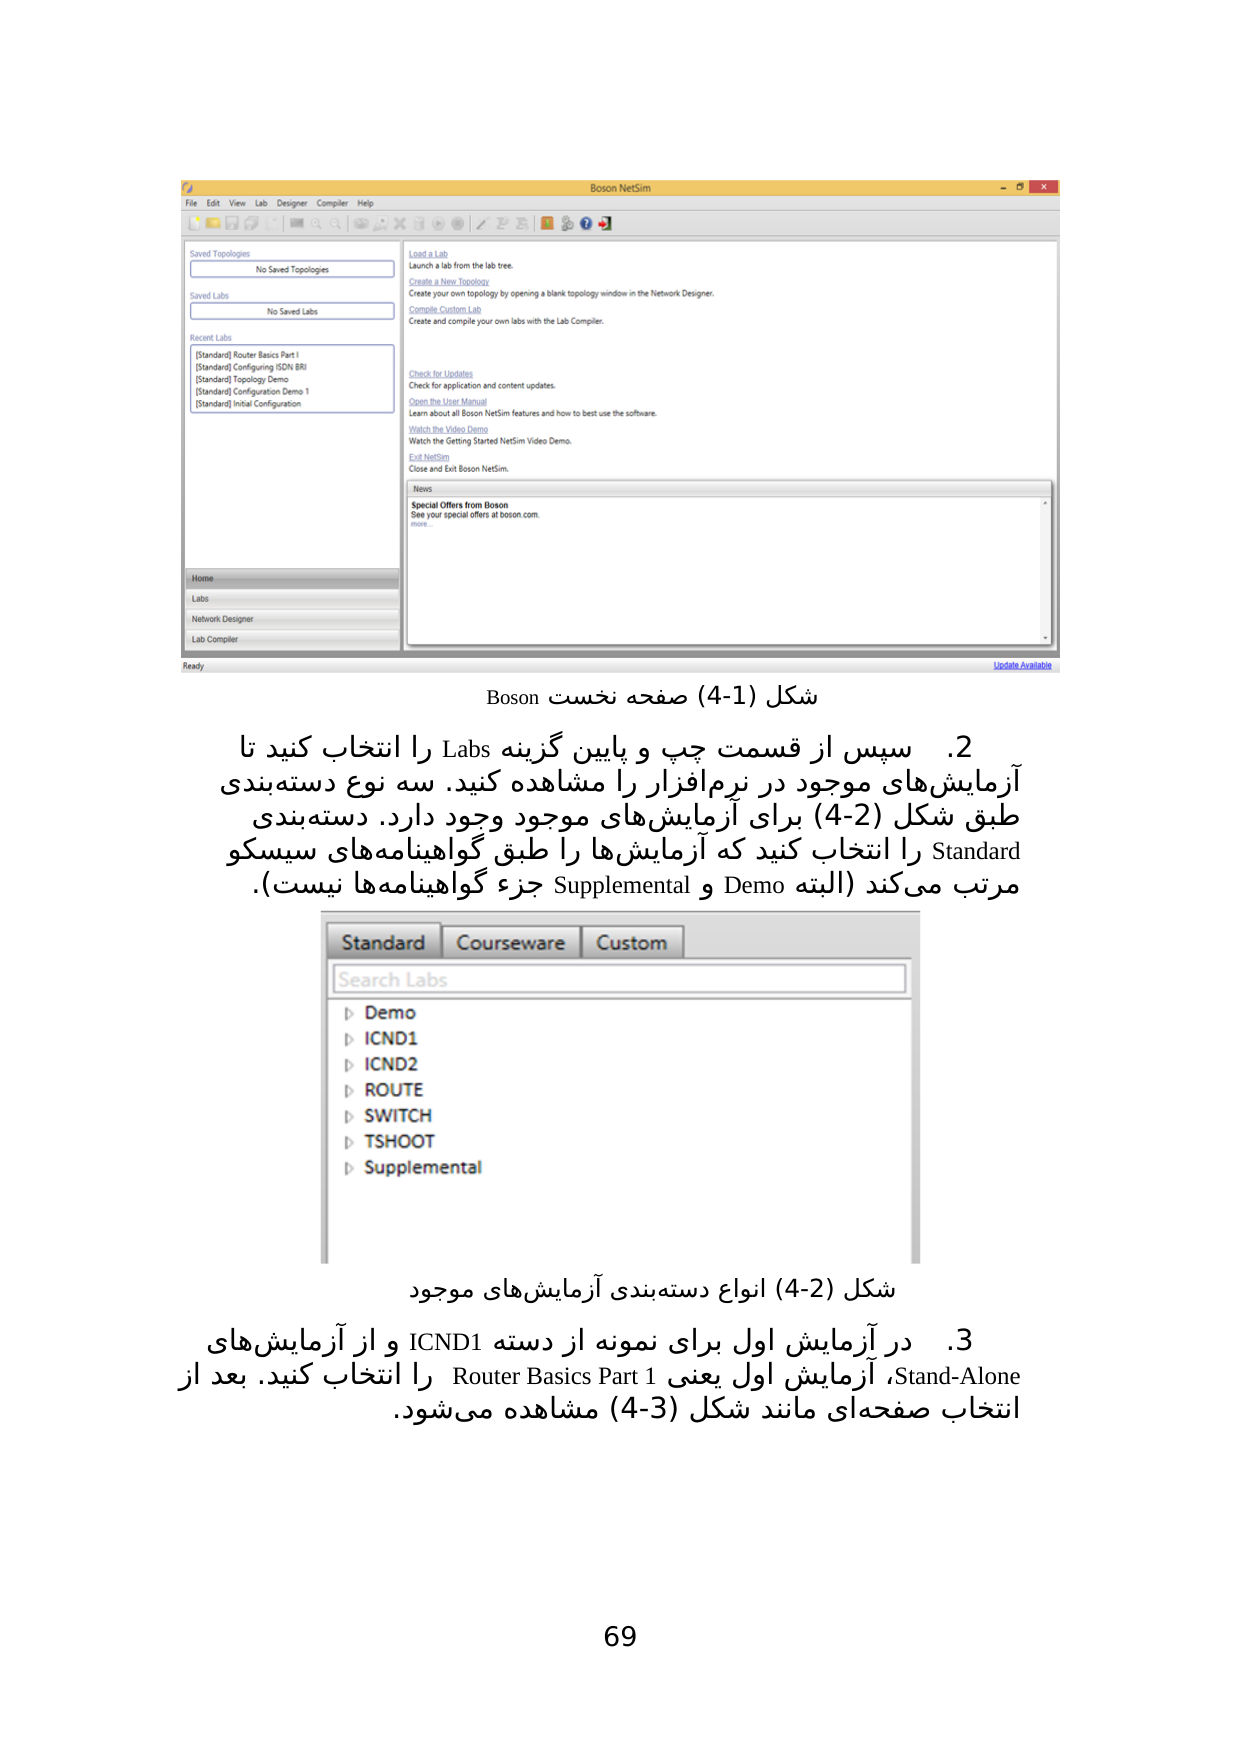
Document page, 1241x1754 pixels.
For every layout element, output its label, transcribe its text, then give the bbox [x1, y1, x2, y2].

text در آزمایش اول برای نمونه از دسته ICND1 و از آزمایش‌های Stand-Alone، آزمایش اول یعنی Router Basics Part 1 را انتخاب کنید. بعد از انتخاب صفحه‌ای مانند ‏شکل (4-6) مشاهده می‌شود. [177, 1324, 1021, 1426]
text صفحه نخست Boson [177, 684, 1063, 709]
text انواع دسته‌بندی آزمایش‌های موجود [177, 1278, 1063, 1303]
text سپس از قسمت چپ و پایین گزینه Labs را انتخاب کنید تا آزمایش‌های موجود در نرم‌افزار را مشاهده کنید. سه نوع دسته‌بندی طبق ‏شکل (4-5) برای آزمایش‌های موجود وجود دارد. دسته‌بندی Standard را انتخاب کنید که آزمایش‌ها را طبق گواهینامه‌های سیسکو مرتب می‌کند (البته Demo و Supplemental جزء گواهینامه‌ها نیست). [177, 730, 1021, 900]
picture [317, 906, 923, 1270]
picture [176, 177, 1064, 677]
